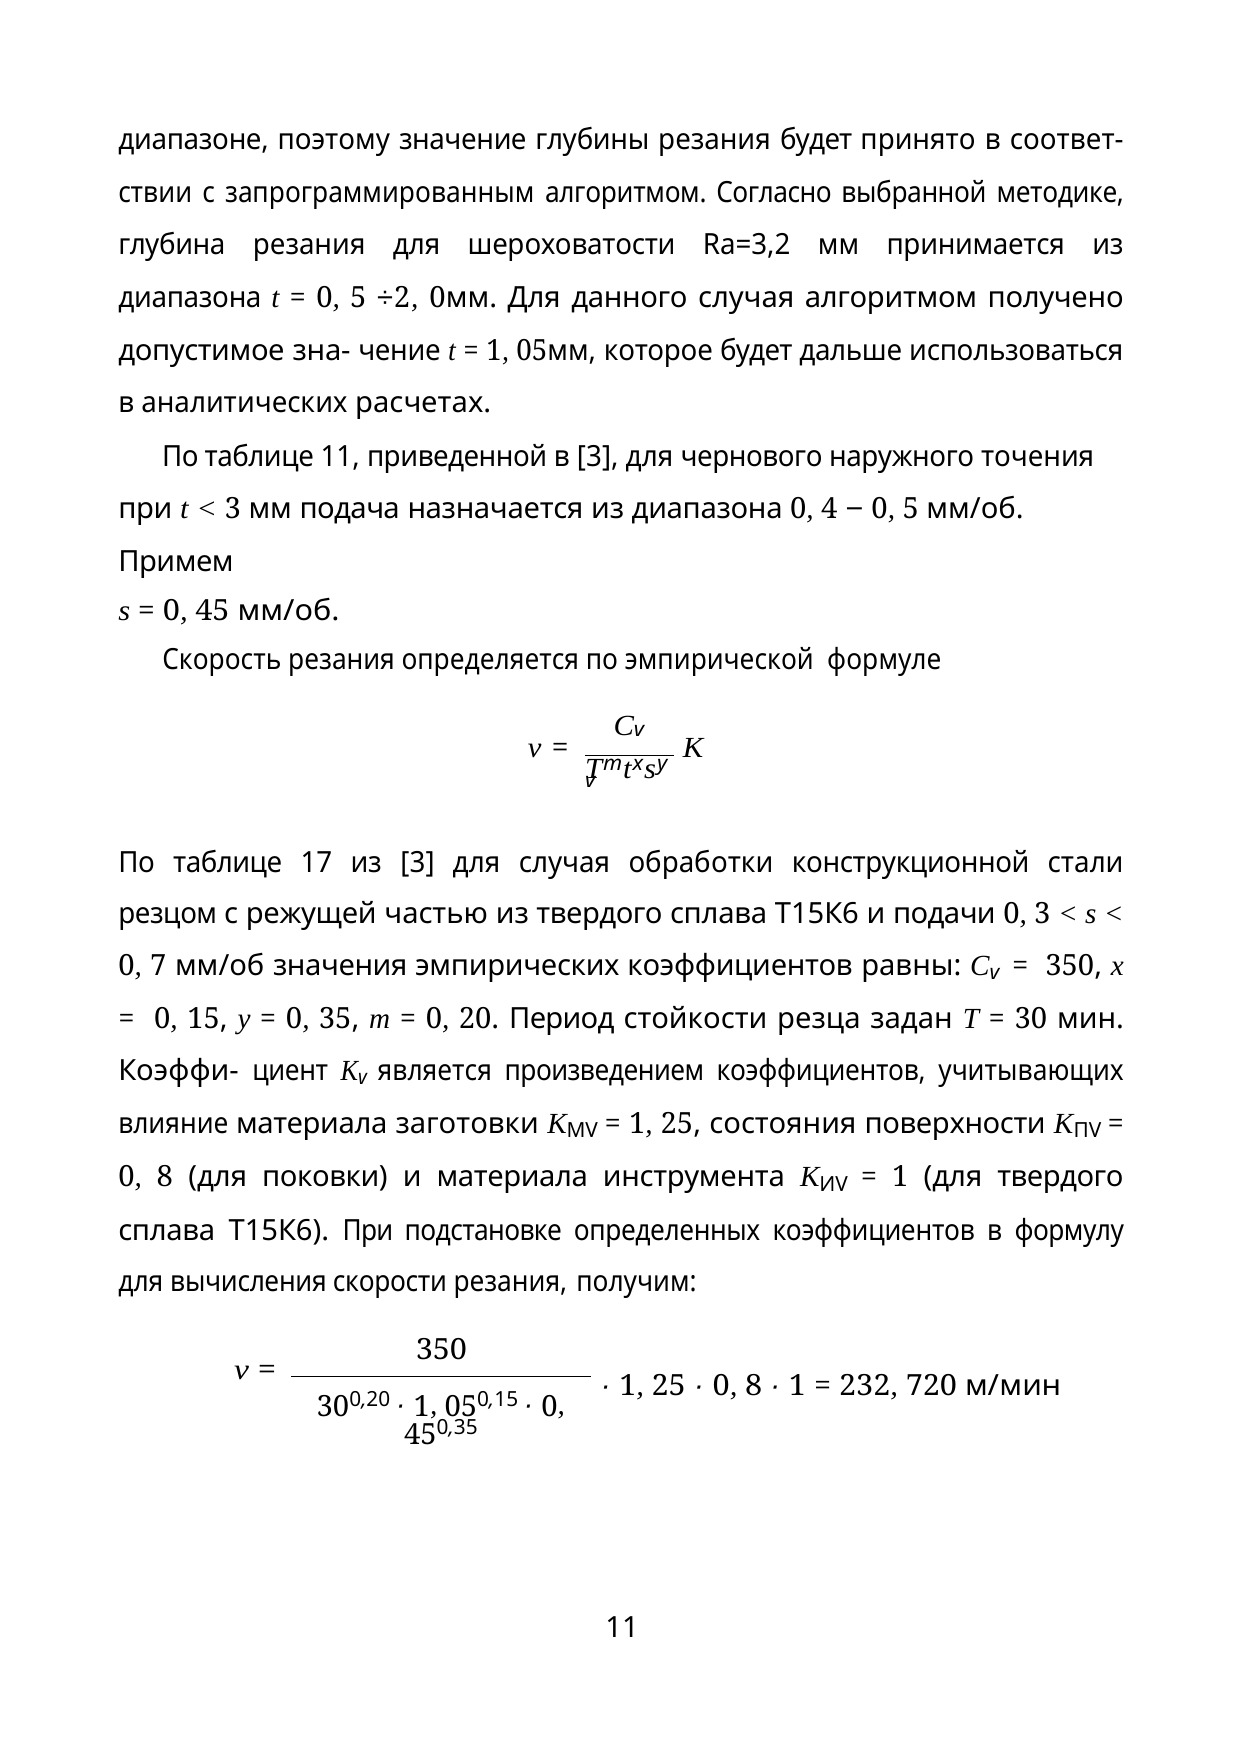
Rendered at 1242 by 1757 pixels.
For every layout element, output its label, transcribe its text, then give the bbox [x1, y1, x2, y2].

text 300,20 · 1, 050,15 · 0, 450,35 [291, 1383, 590, 1441]
text · 1, 25 · 0, 8 · 1 = 232, 720 м/мин [600, 1364, 1135, 1404]
text Скорость резания определяется по эмпирической формуле [162, 638, 1135, 678]
text диапазоне, поэтому значение глубины резания будет принято в соответ- ствии с запрограммированным алгоритмом. Согласно выбранной методике, глубина резания для шероховатости Ra=3,2 мм принимается из диапазона t = 0, 5 ÷2, 0мм. Для данного случая алгоритмом получено допустимое зна- чение t = 1, 05мм, которое будет дальше использоваться в аналитических расчетах. [118, 118, 1124, 421]
text По таблице 17 из [3] для случая обработки конструкционной стали резцом с режущей частью из твердого сплава Т15К6 и подачи 0, 3 < s < 0, 7 мм/об значения эмпирических коэффициентов равны: Cv = 350, x = 0, 15, y = 0, 35, m = 0, 20. Период стойкости резца задан T = 30 мин. Коэффи- циент Kv является произведением коэффициентов, учитывающих влияние материала заготовки KМV = 1, 25, состояния поверхности KПV = 0, 8 (для поковки) и материала инструмента KИV = 1 (для твердого сплава Т15К6). При подстановке определенных коэффициентов в формулу для вычисления скорости резания, получим: [118, 841, 1124, 1300]
text 350 [292, 1339, 590, 1364]
text v = Cv K Tmtxsy v [528, 734, 712, 804]
text v = [234, 1364, 590, 1383]
text По таблице 11, приведенной в [3], для чернового наружного точения при t < 3 мм подача назначается из диапазона 0, 4 − 0, 5 мм/об. Примем [118, 435, 1135, 580]
text s = 0, 45 мм/об. [118, 593, 1135, 627]
